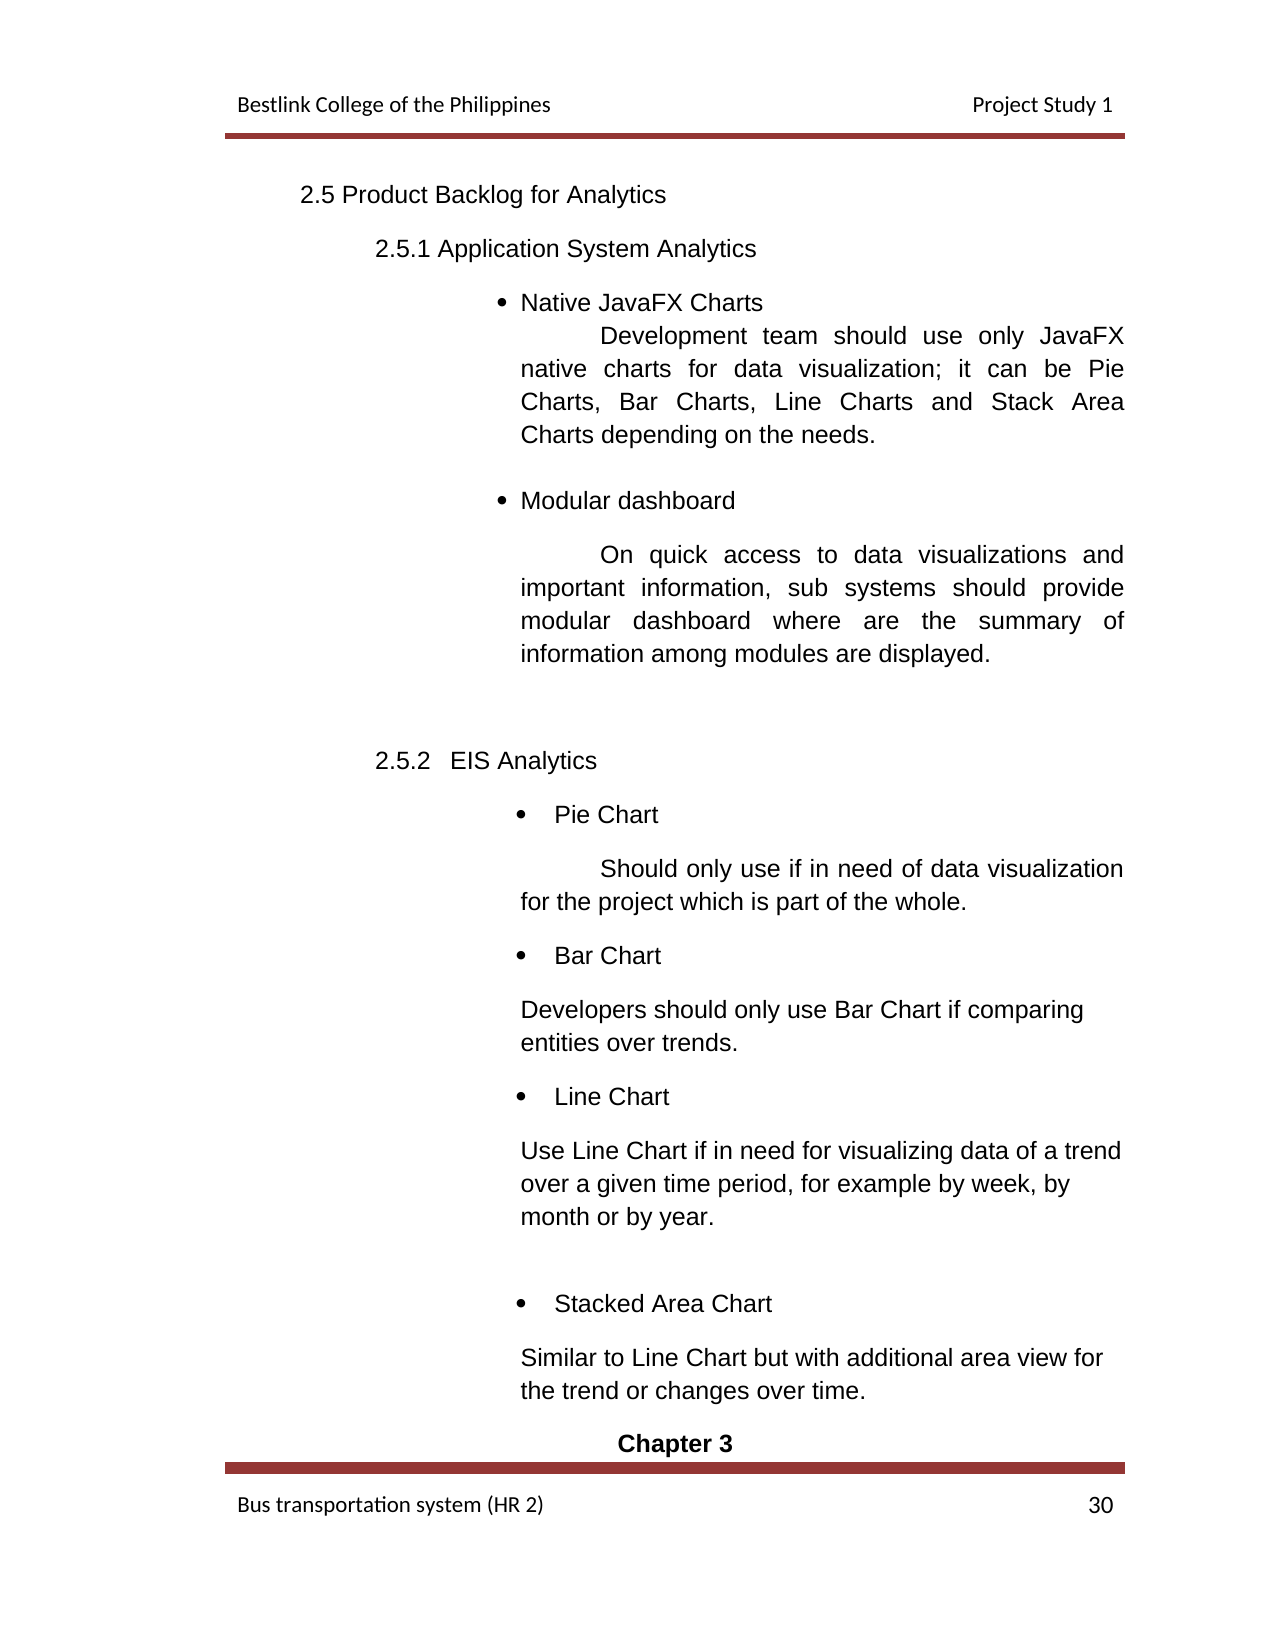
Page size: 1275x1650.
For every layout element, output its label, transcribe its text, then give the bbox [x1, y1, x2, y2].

list Bar Chart [517, 941, 1125, 970]
text Should only use if in need of data visualization for the project which is part of the whole. [520, 854, 1125, 916]
list Modular dashboard [498, 486, 1125, 515]
list Stacked Area Chart [517, 1289, 1125, 1317]
text Use Line Chart if in need for visualizing data of a trend over a given time period, for example by week, by month or by year. [520, 1136, 1125, 1231]
text 2.5.2 EIS Analytics [225, 746, 1125, 775]
text Similar to Line Chart but with additional area view for the trend or changes over time. [520, 1343, 1125, 1404]
text Developers should only use Bar Chart if comparing entities over trends. [520, 995, 1125, 1057]
text Chapter 3 [225, 1429, 1125, 1458]
text On quick access to data visualizations and important information, sub systems should provide modular dashboard where are the summary of information among modules are displayed. [520, 540, 1125, 668]
list Line Chart [517, 1082, 1125, 1111]
list Native JavaFX Charts [498, 288, 1125, 317]
text 2.5 Product Backlog for Analytics [225, 180, 1125, 209]
list Pie Chart [517, 800, 1125, 829]
text 2.5.1 Application System Analytics [225, 234, 1125, 263]
list Development team should use only JavaFX native charts for data visualization; it can be Pie Charts, Bar Charts, Line Charts and Stack Area Charts depending on the needs. [520, 321, 1125, 449]
